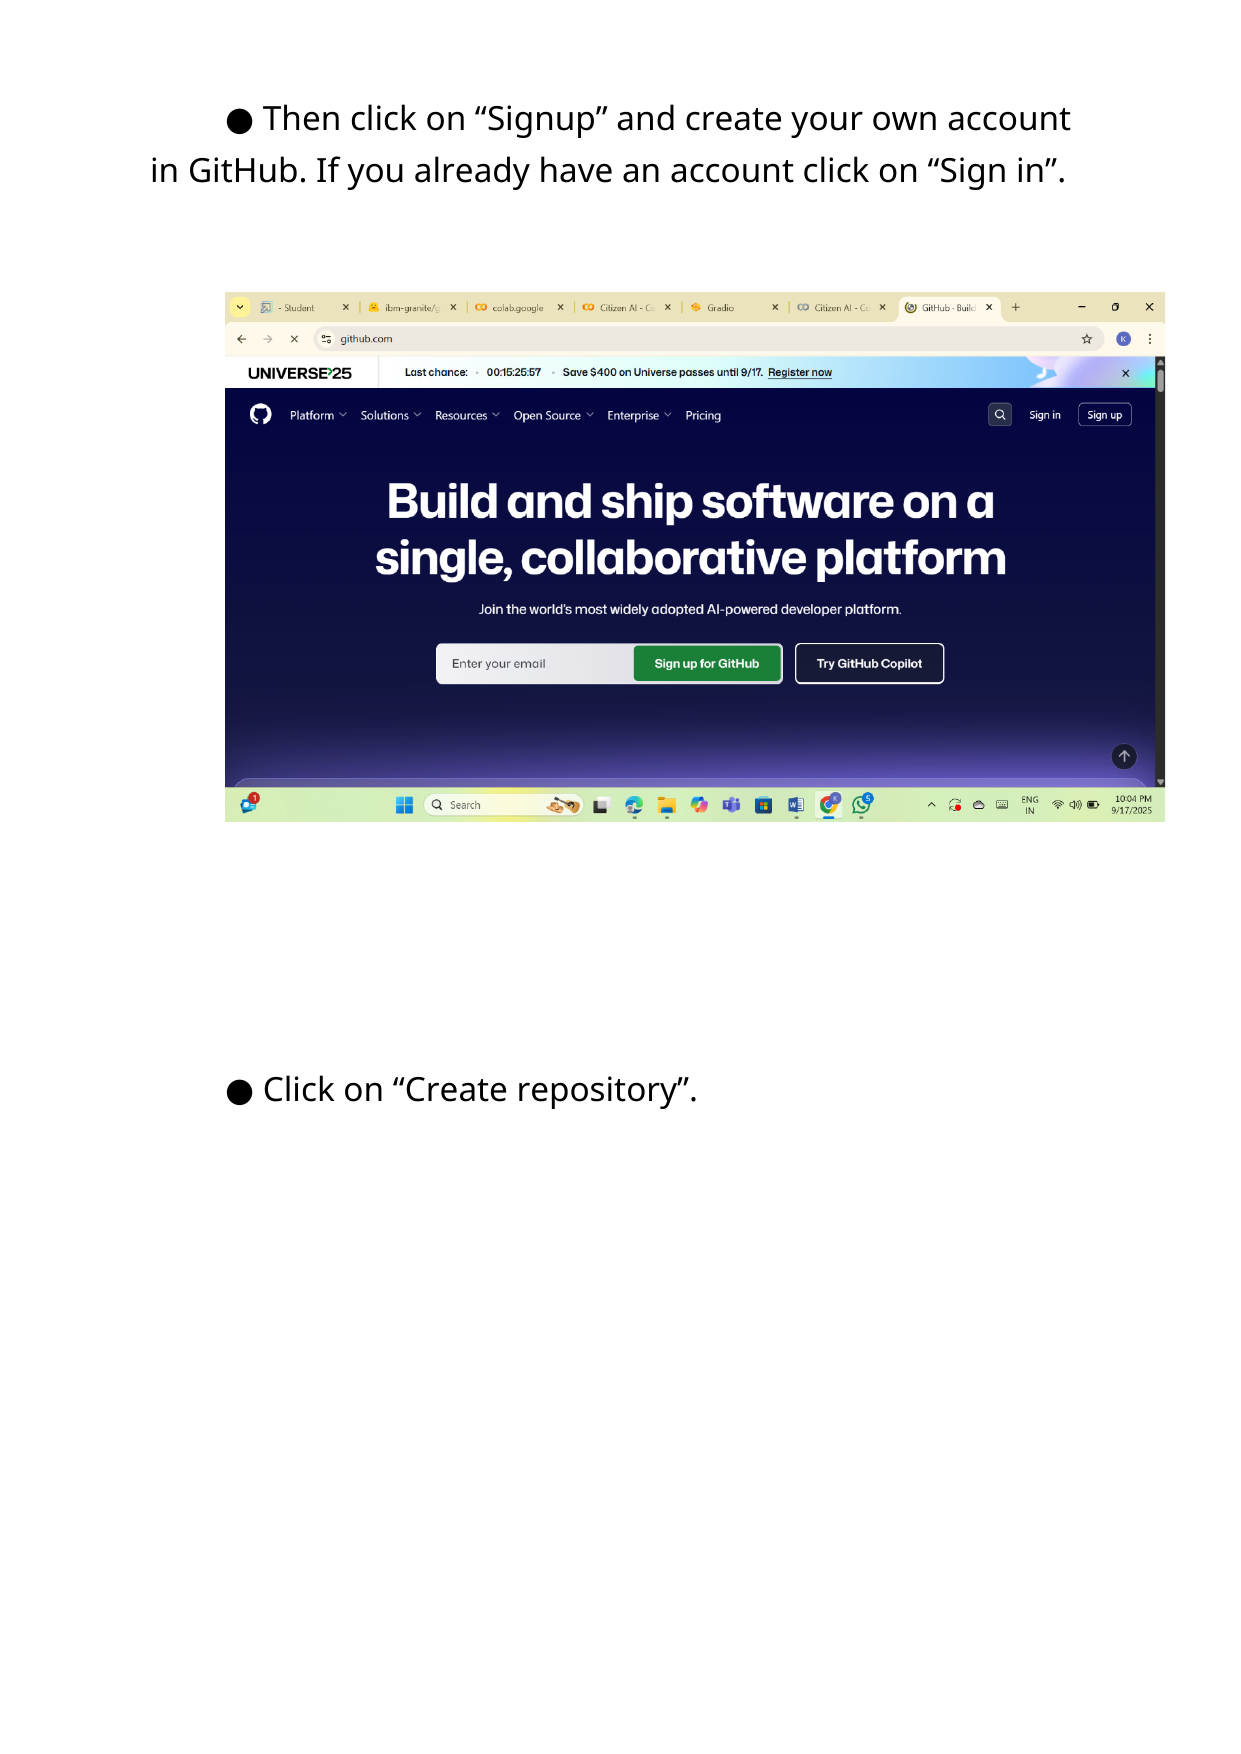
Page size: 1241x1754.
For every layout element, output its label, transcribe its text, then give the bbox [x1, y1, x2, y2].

text ● Click on “Create repository”. [150, 1066, 1090, 1111]
text ● Then click on “Signup” and create your own account in GitHub. If you already have an account click on “Sign in”. [150, 94, 1090, 192]
picture [225, 292, 1166, 822]
